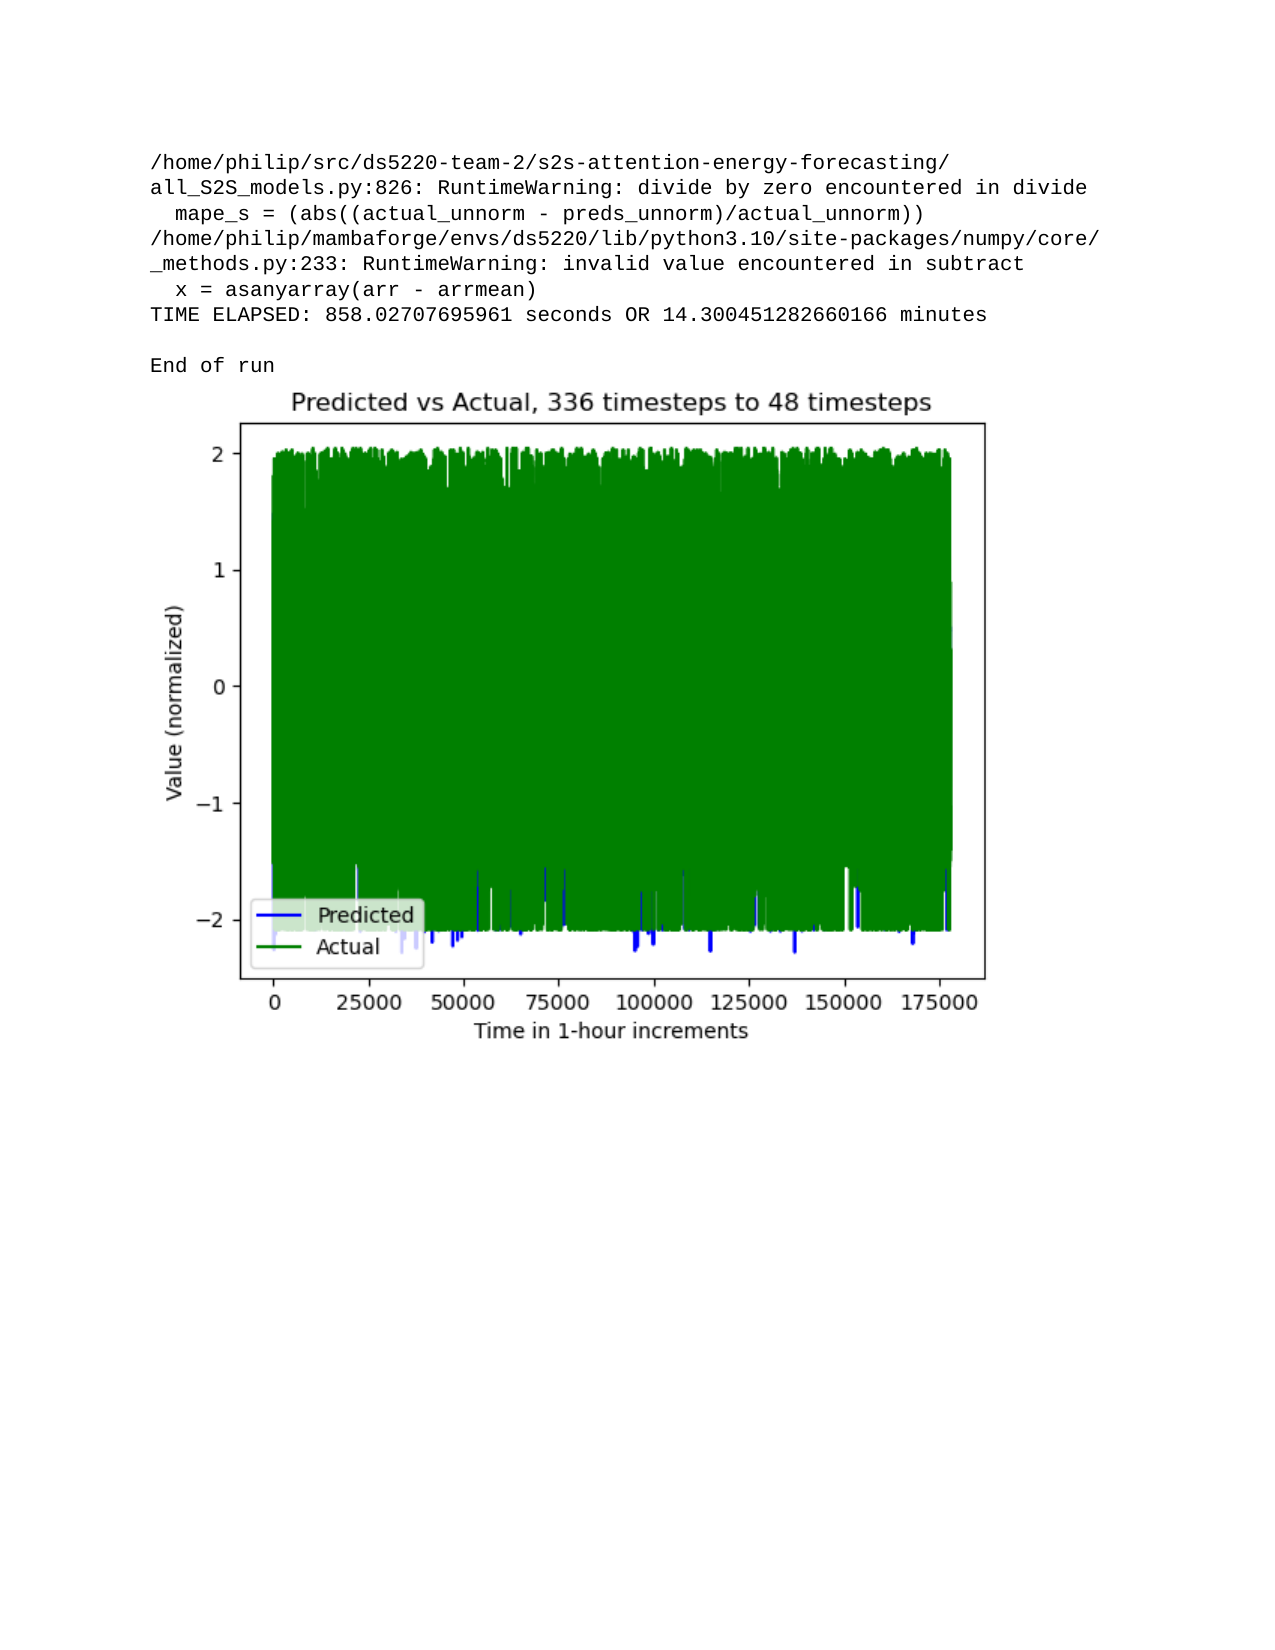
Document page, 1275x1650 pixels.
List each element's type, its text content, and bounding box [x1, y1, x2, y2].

text x = asanyarray(arr - arrmean) [150, 277, 1125, 302]
text End of run [150, 353, 1125, 379]
picture [150, 378, 998, 1058]
text /home/philip/src/ds5220-team-2/s2s-attention-energy-forecasting/all_S2S_models.py:826: RuntimeWarning: divide by zero encountered in divide [150, 150, 1125, 201]
text mape_s = (abs((actual_unnorm - preds_unnorm)/actual_unnorm)) [150, 201, 1125, 226]
text /home/philip/mambaforge/envs/ds5220/lib/python3.10/site-packages/numpy/core/_methods.py:233: RuntimeWarning: invalid value encountered in subtract [150, 226, 1125, 277]
text TIME ELAPSED: 858.02707695961 seconds OR 14.300451282660166 minutes [150, 302, 1125, 328]
